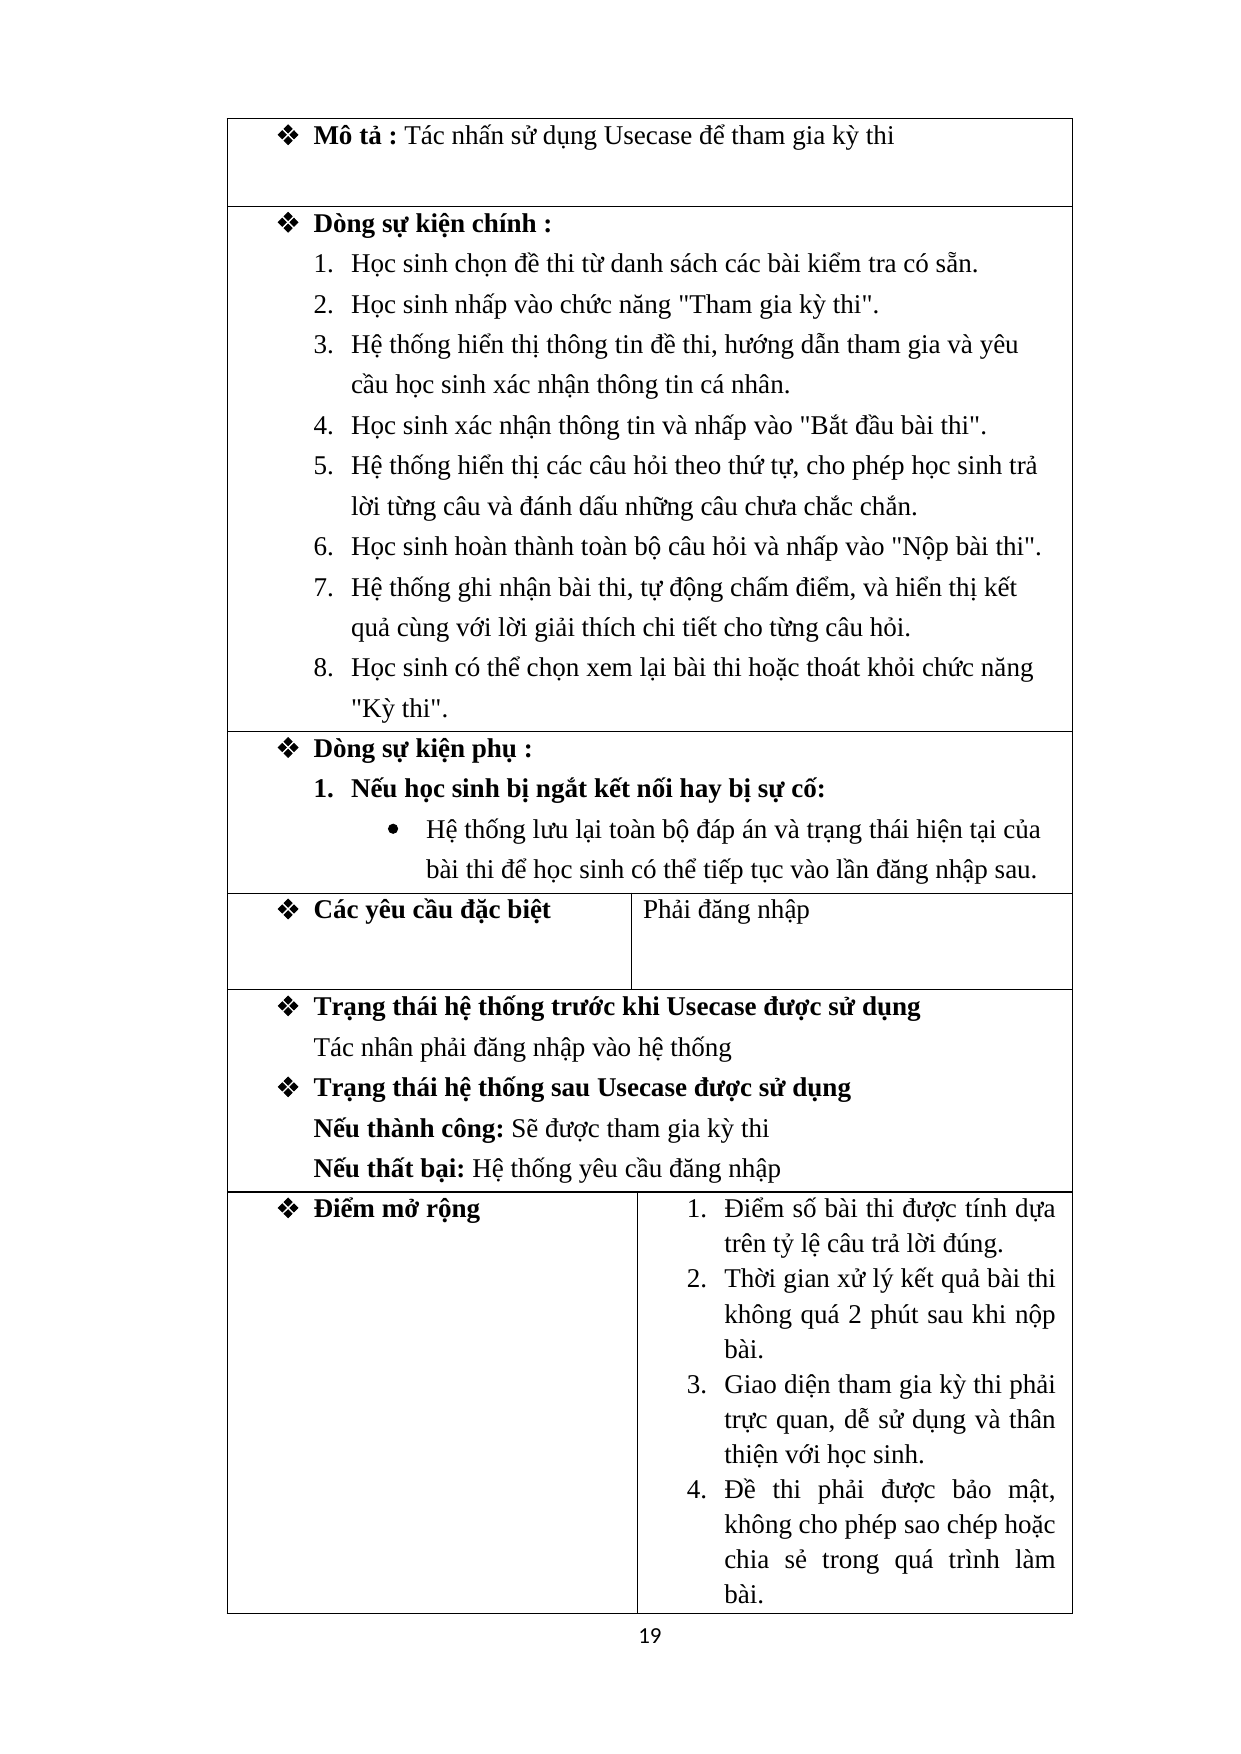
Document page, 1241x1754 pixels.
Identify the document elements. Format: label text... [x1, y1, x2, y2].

table_cell Dòng sự kiện phụ : Nếu học sinh bị ngắt kết nối hay bị sự cố: Hệ thống lưu lại toàn bộ đáp án và trạng thái hiện tại của bài thi để học sinh có thể tiếp tục vào lần đăng nhập sau. [228, 732, 1072, 892]
table_cell Trạng thái hệ thống trước khi Usecase được sử dụng Tác nhân phải đăng nhập vào hệ thống Trạng thái hệ thống sau Usecase được sử dụng Nếu thành công: Sẽ được tham gia kỳ thi Nếu thất bại: Hệ thống yêu cầu đăng nhập [228, 990, 1072, 1191]
table_cell Dòng sự kiện chính : Học sinh chọn đề thi từ danh sách các bài kiểm tra có sẵn. Học sinh nhấp vào chức năng "Tham gia kỳ thi". Hệ thống hiển thị thông tin đề thi, hướng dẫn tham gia và yêu cầu học sinh xác nhận thông tin cá nhân. Học sinh xác nhận thông tin và nhấp vào "Bắt đầu bài thi". Hệ thống hiển thị các câu hỏi theo thứ tự, cho phép học sinh trả lời từng câu và đánh dấu những câu chưa chắc chắn. Học sinh hoàn thành toàn bộ câu hỏi và nhấp vào "Nộp bài thi". Hệ thống ghi nhận bài thi, tự động chấm điểm, và hiển thị kết quả cùng với lời giải thích chi tiết cho từng câu hỏi. Học sinh có thể chọn xem lại bài thi hoặc thoát khỏi chức năng "Kỳ thi". [228, 207, 1072, 731]
table_cell Mô tả : Tác nhấn sử dụng Usecase để tham gia kỳ thi [228, 119, 1072, 206]
table_cell Phải đăng nhập [632, 894, 1072, 989]
table_cell Điểm mở rộng [228, 1193, 637, 1613]
table_cell Các yêu cầu đặc biệt [228, 894, 631, 989]
table_cell Điểm số bài thi được tính dựa trên tỷ lệ câu trả lời đúng. Thời gian xử lý kết quả bài thi không quá 2 phút sau khi nộp bài. Giao diện tham gia kỳ thi phải trực quan, dễ sử dụng và thân thiện với học sinh. Đề thi phải được bảo mật, không cho phép sao chép hoặc chia sẻ trong quá trình làm bài. [638, 1193, 1072, 1613]
